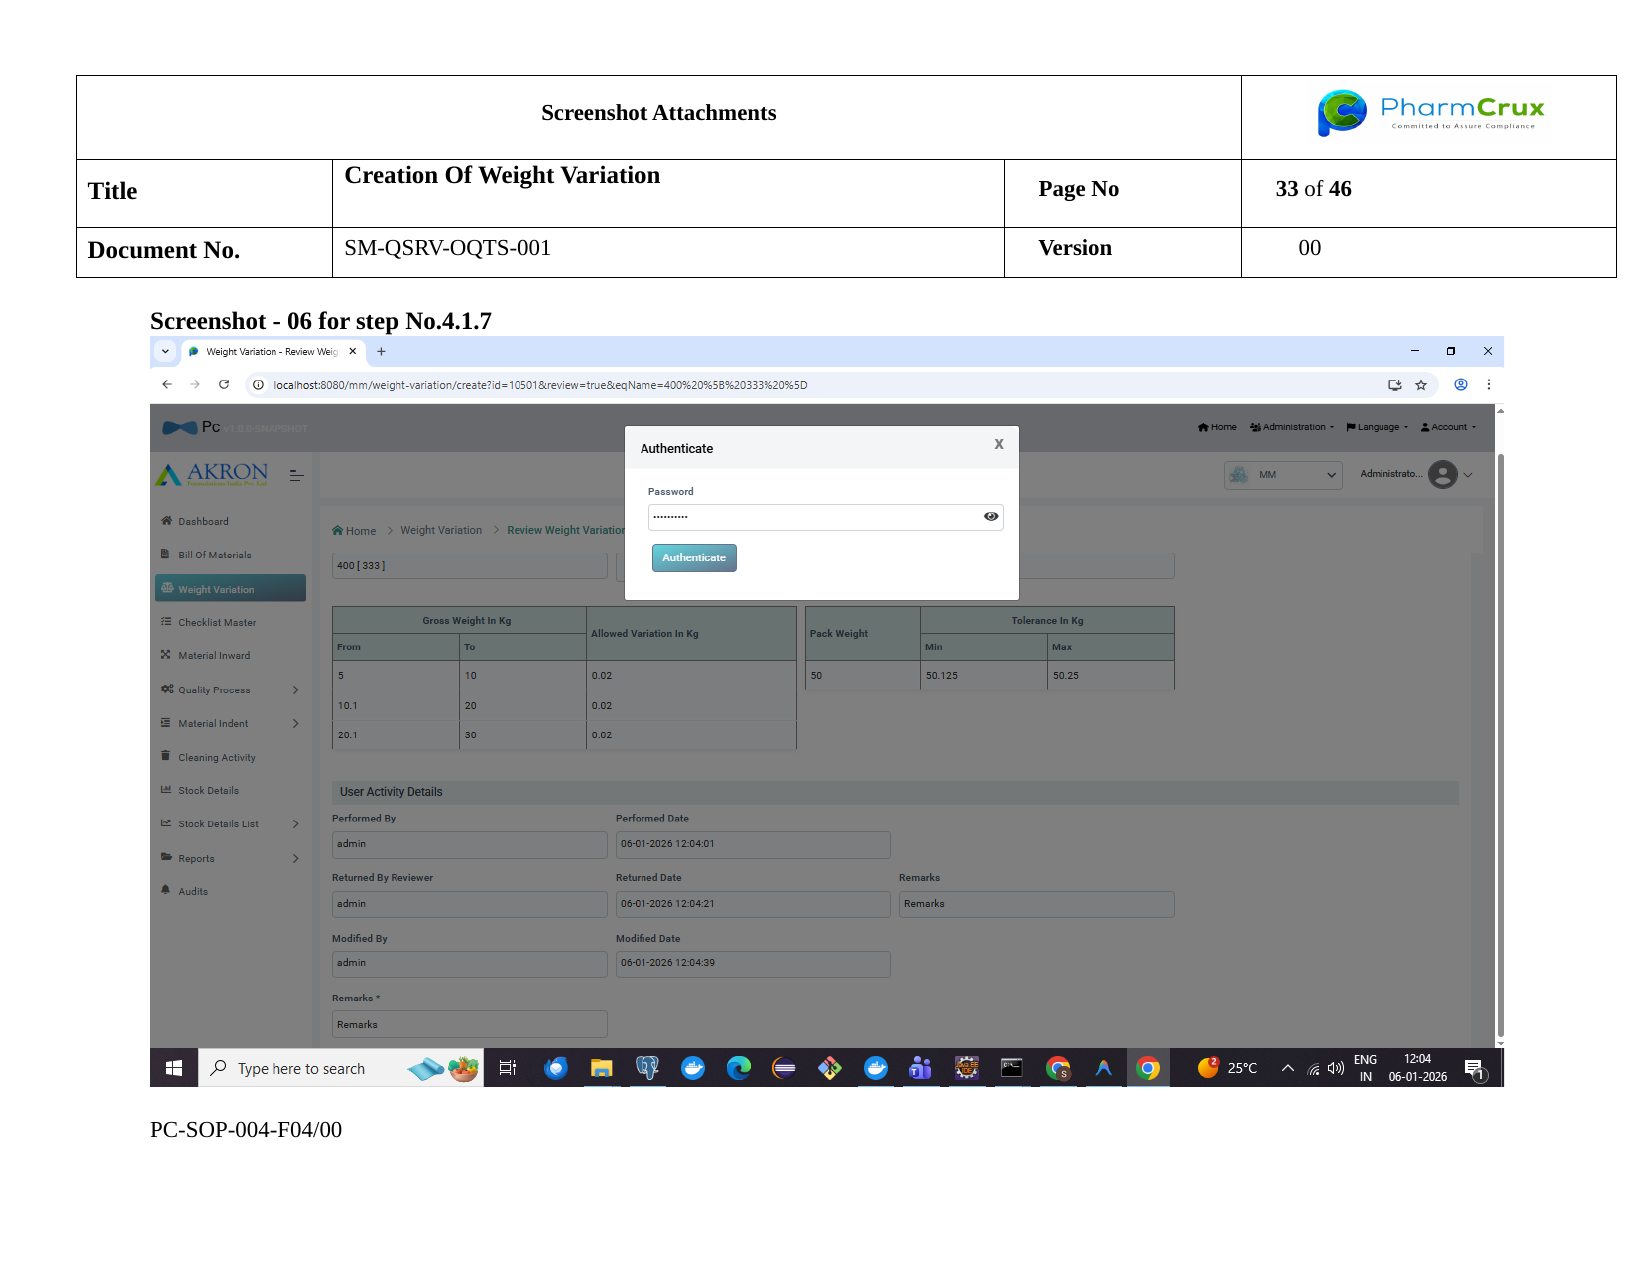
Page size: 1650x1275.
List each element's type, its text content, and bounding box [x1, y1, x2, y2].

text Screenshot - 06 for step No.4.1.7 [150, 306, 1500, 336]
picture [150, 336, 1505, 1087]
picture [1307, 82, 1551, 143]
